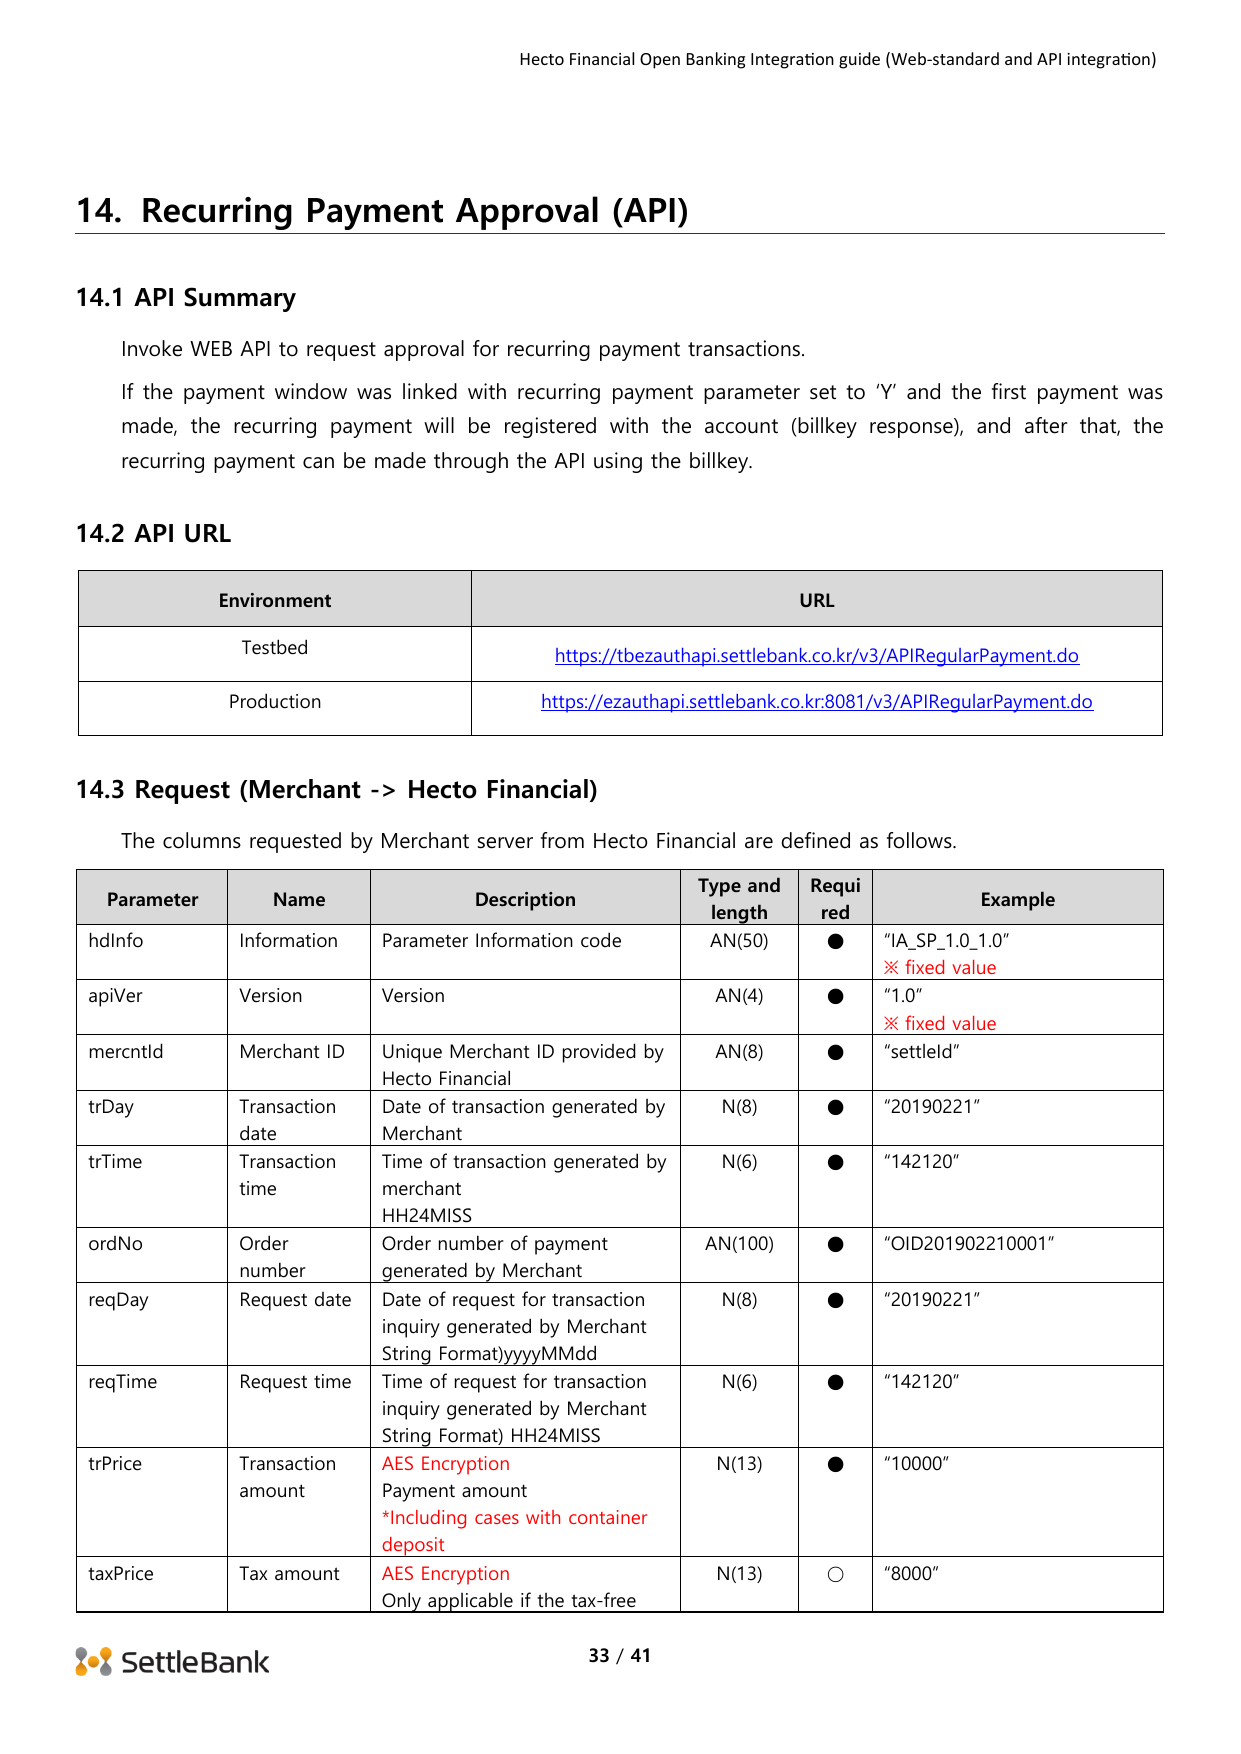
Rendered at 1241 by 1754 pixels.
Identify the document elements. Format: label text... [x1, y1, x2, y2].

table_cell “10000” [873, 1448, 1163, 1556]
table_cell ● [799, 1366, 872, 1447]
table_cell ● [799, 1146, 872, 1227]
table_cell Transaction amount [228, 1448, 370, 1556]
table_cell AN(50) [681, 925, 798, 979]
table_cell Date of transaction generated by Merchant [371, 1091, 680, 1145]
table_cell “142120” [873, 1366, 1163, 1447]
table_cell Date of request for transaction inquiry generated by Merchant String Format)yyyyMMdd [371, 1283, 680, 1364]
table_cell AES Encryption Payment amount *Including cases with container deposit [371, 1448, 680, 1556]
table_cell Merchant ID [228, 1035, 370, 1089]
table_cell reqDay [77, 1283, 227, 1364]
table_cell ● [799, 1228, 872, 1282]
table_cell “settleId” [873, 1035, 1163, 1089]
table_cell trPrice [77, 1448, 227, 1556]
subtitle Request (Merchant -> Hecto Financial) [75, 772, 1165, 805]
table_cell N(6) [681, 1146, 798, 1227]
table_cell https://ezauthapi.settlebank.co.kr:8081/v3/APIRegularPayment.do [472, 682, 1162, 735]
table_cell Version [371, 980, 680, 1034]
subtitle Recurring Payment Approval (API) [75, 186, 1165, 233]
table_cell ● [799, 1448, 872, 1556]
table_cell N(8) [681, 1091, 798, 1145]
table_cell N(8) [681, 1283, 798, 1364]
table_cell ● [799, 925, 872, 979]
text Invoke WEB API to request approval for recurring payment transactions. [121, 333, 1165, 361]
table_cell Production [79, 682, 471, 735]
table_cell “142120” [873, 1146, 1163, 1227]
table_cell Version [228, 980, 370, 1034]
table_header Type and length [681, 870, 798, 924]
table_cell Transaction time [228, 1146, 370, 1227]
text The columns requested by Merchant server from Hecto Financial are defined as follows. [121, 826, 1165, 853]
table_cell Unique Merchant ID provided by Hecto Financial [371, 1035, 680, 1089]
table_cell Order number [228, 1228, 370, 1282]
table_header Description [371, 870, 680, 924]
table_cell mercntId [77, 1035, 227, 1089]
table_cell AN(100) [681, 1228, 798, 1282]
table_cell Request date [228, 1283, 370, 1364]
table_cell Order number of payment generated by Merchant [371, 1228, 680, 1282]
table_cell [371, 1557, 680, 1611]
table_cell N(13) [681, 1448, 798, 1556]
table_header URL [472, 571, 1162, 626]
table_cell N(13) [681, 1557, 798, 1611]
table_header Parameter [77, 870, 227, 924]
table_cell ● [799, 1283, 872, 1364]
table_cell reqTime [77, 1366, 227, 1447]
table_cell “20190221” [873, 1283, 1163, 1364]
table_cell ordNo [77, 1228, 227, 1282]
table_cell Request time [228, 1366, 370, 1447]
table_cell Time of transaction generated by merchant HH24MISS [371, 1146, 680, 1227]
table_cell taxPrice [77, 1557, 227, 1611]
table_cell ○ [799, 1557, 872, 1611]
table_header Name [228, 870, 370, 924]
table_cell AN(4) [681, 980, 798, 1034]
table_cell apiVer [77, 980, 227, 1034]
table_cell https://tbezauthapi.settlebank.co.kr/v3/APIRegularPayment.do [472, 627, 1162, 681]
table_cell “OID201902210001” [873, 1228, 1163, 1282]
table_header Example [873, 870, 1163, 924]
table_cell hdInfo [77, 925, 227, 979]
table_cell Information [228, 925, 370, 979]
table_cell “20190221” [873, 1091, 1163, 1145]
table_header Required [799, 870, 872, 924]
table_cell trDay [77, 1091, 227, 1145]
text If the payment window was linked with recurring payment parameter set to ‘Y’ and the first payment was made, the recurring payment will be registered with the account (billkey response), and after that, the recurring payment can be made through the API using the billkey. [121, 376, 1165, 473]
table_cell ● [799, 1035, 872, 1089]
table_cell trTime [77, 1146, 227, 1227]
table_cell N(6) [681, 1366, 798, 1447]
table_cell AN(8) [681, 1035, 798, 1089]
picture [75, 1647, 270, 1676]
table_cell Parameter Information code [371, 925, 680, 979]
table_header Environment [79, 571, 471, 626]
table_cell “8000” [873, 1557, 1163, 1611]
table_cell “IA_SP_1.0_1.0” ※ fixed value [873, 925, 1163, 979]
table_cell “1.0” ※ fixed value [873, 980, 1163, 1034]
subtitle API Summary [75, 279, 1165, 313]
table_cell ● [799, 980, 872, 1034]
subtitle API URL [75, 516, 1165, 549]
table_cell Transaction date [228, 1091, 370, 1145]
table_cell Tax amount [228, 1557, 370, 1611]
table_cell Time of request for transaction inquiry generated by Merchant String Format) HH24MISS [371, 1366, 680, 1447]
table_cell Testbed [79, 627, 471, 681]
table_cell ● [799, 1091, 872, 1145]
